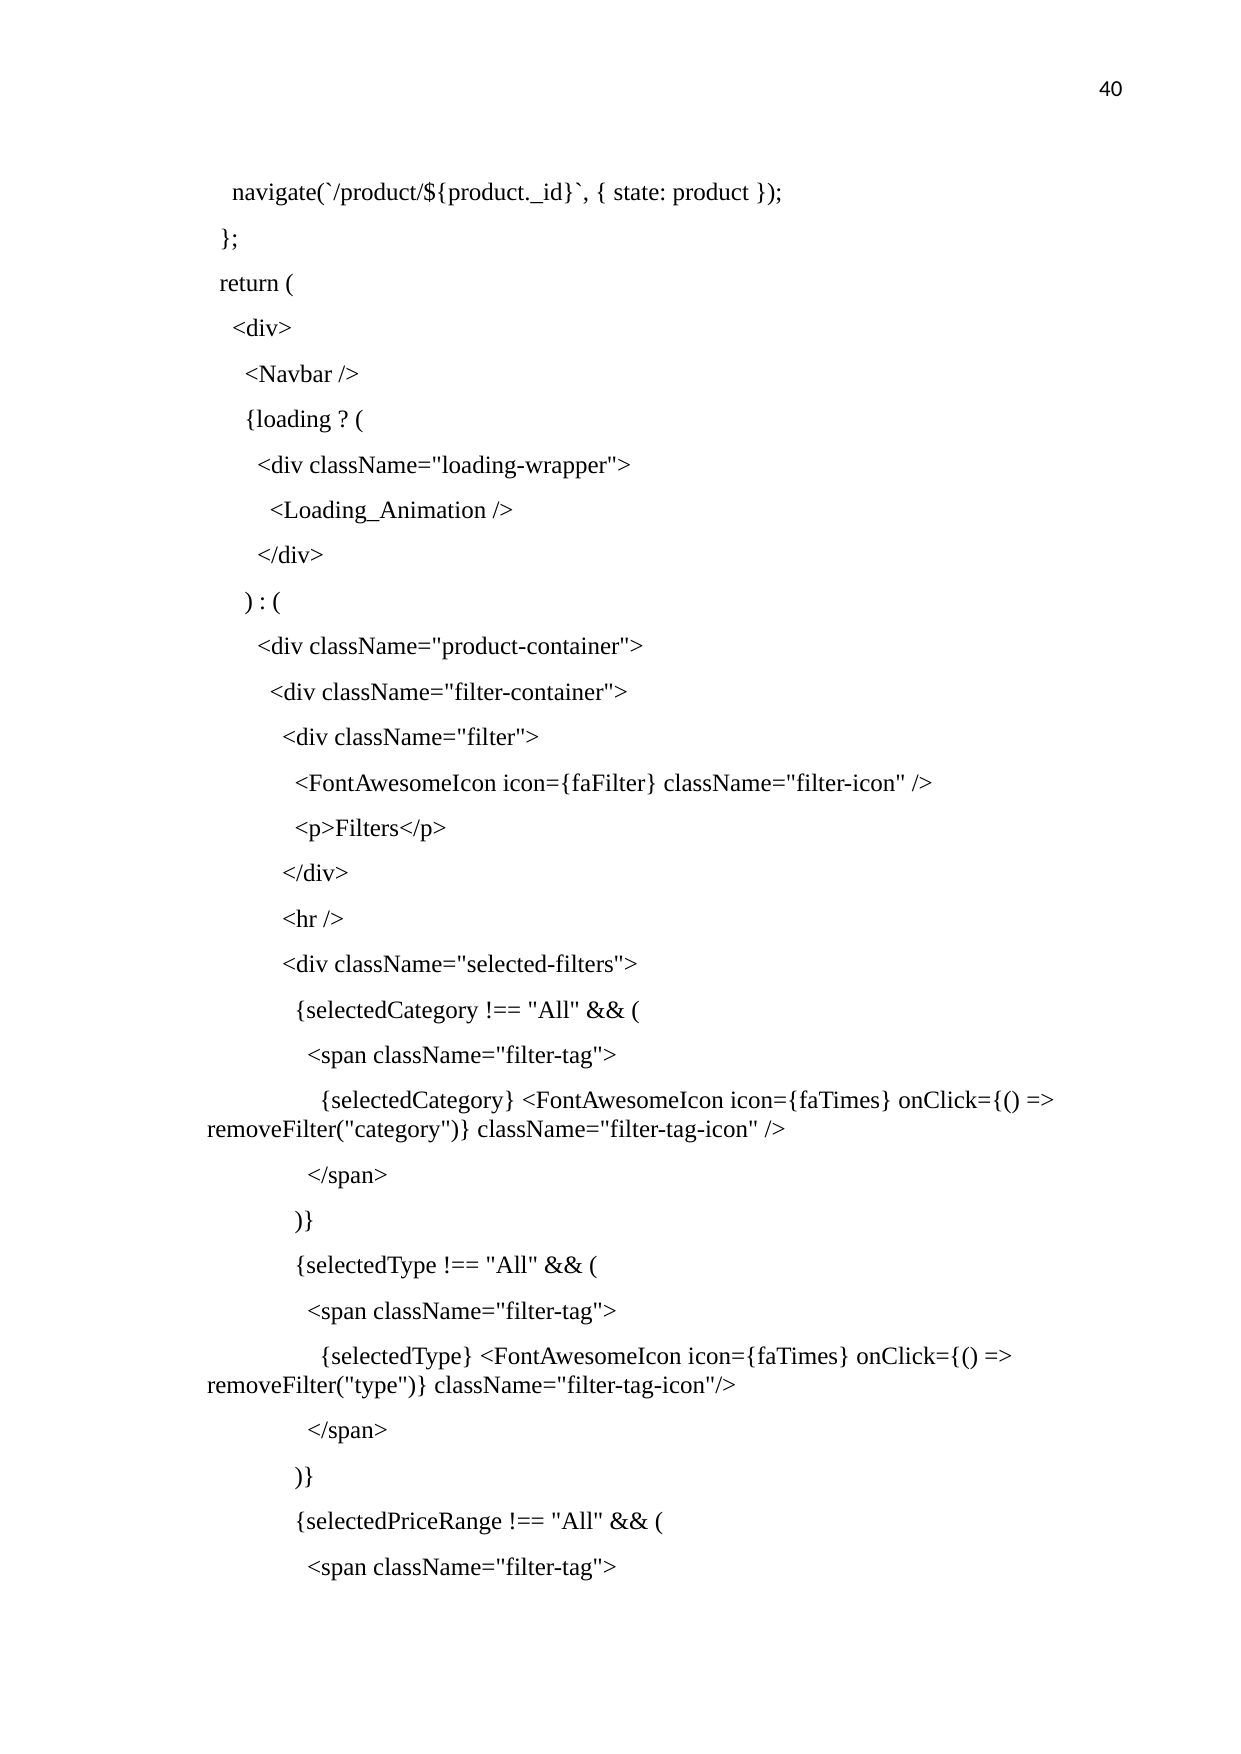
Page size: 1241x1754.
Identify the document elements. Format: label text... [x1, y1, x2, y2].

text <hr /> [207, 904, 1122, 933]
text <div className="selected-filters"> [207, 949, 1122, 978]
text {selectedType !== "All" && ( [207, 1251, 1122, 1279]
text <p>Filters</p> [207, 813, 1122, 842]
text </span> [207, 1160, 1122, 1188]
text </div> [207, 541, 1122, 569]
text </div> [207, 858, 1122, 887]
text <FontAwesomeIcon icon={faFilter} className="filter-icon" /> [207, 768, 1122, 796]
text <Loading_Animation /> [207, 495, 1122, 524]
text <div className="filter-container"> [207, 677, 1122, 706]
text </span> [207, 1416, 1122, 1444]
text return ( [207, 268, 1122, 297]
text {loading ? ( [207, 404, 1122, 433]
text {selectedCategory} <FontAwesomeIcon icon={faTimes} onClick={() => removeFilter("category")} className="filter-tag-icon" /> [207, 1086, 1122, 1143]
text )} [207, 1461, 1122, 1490]
text )} [207, 1205, 1122, 1234]
text }; [207, 223, 1122, 251]
text ) : ( [207, 586, 1122, 615]
text <span className="filter-tag"> [207, 1552, 1122, 1581]
text <span className="filter-tag"> [207, 1296, 1122, 1325]
text <div className="product-container"> [207, 631, 1122, 660]
text <div className="loading-wrapper"> [207, 450, 1122, 478]
text <div> [207, 313, 1122, 342]
text {selectedCategory !== "All" && ( [207, 995, 1122, 1023]
text {selectedType} <FontAwesomeIcon icon={faTimes} onClick={() => removeFilter("type")} className="filter-tag-icon"/> [207, 1341, 1122, 1399]
text navigate(`/product/${product._id}`, { state: product }); [207, 177, 1122, 206]
text {selectedPriceRange !== "All" && ( [207, 1506, 1122, 1535]
text <span className="filter-tag"> [207, 1040, 1122, 1069]
text <Navbar /> [207, 359, 1122, 388]
text <div className="filter"> [207, 722, 1122, 751]
